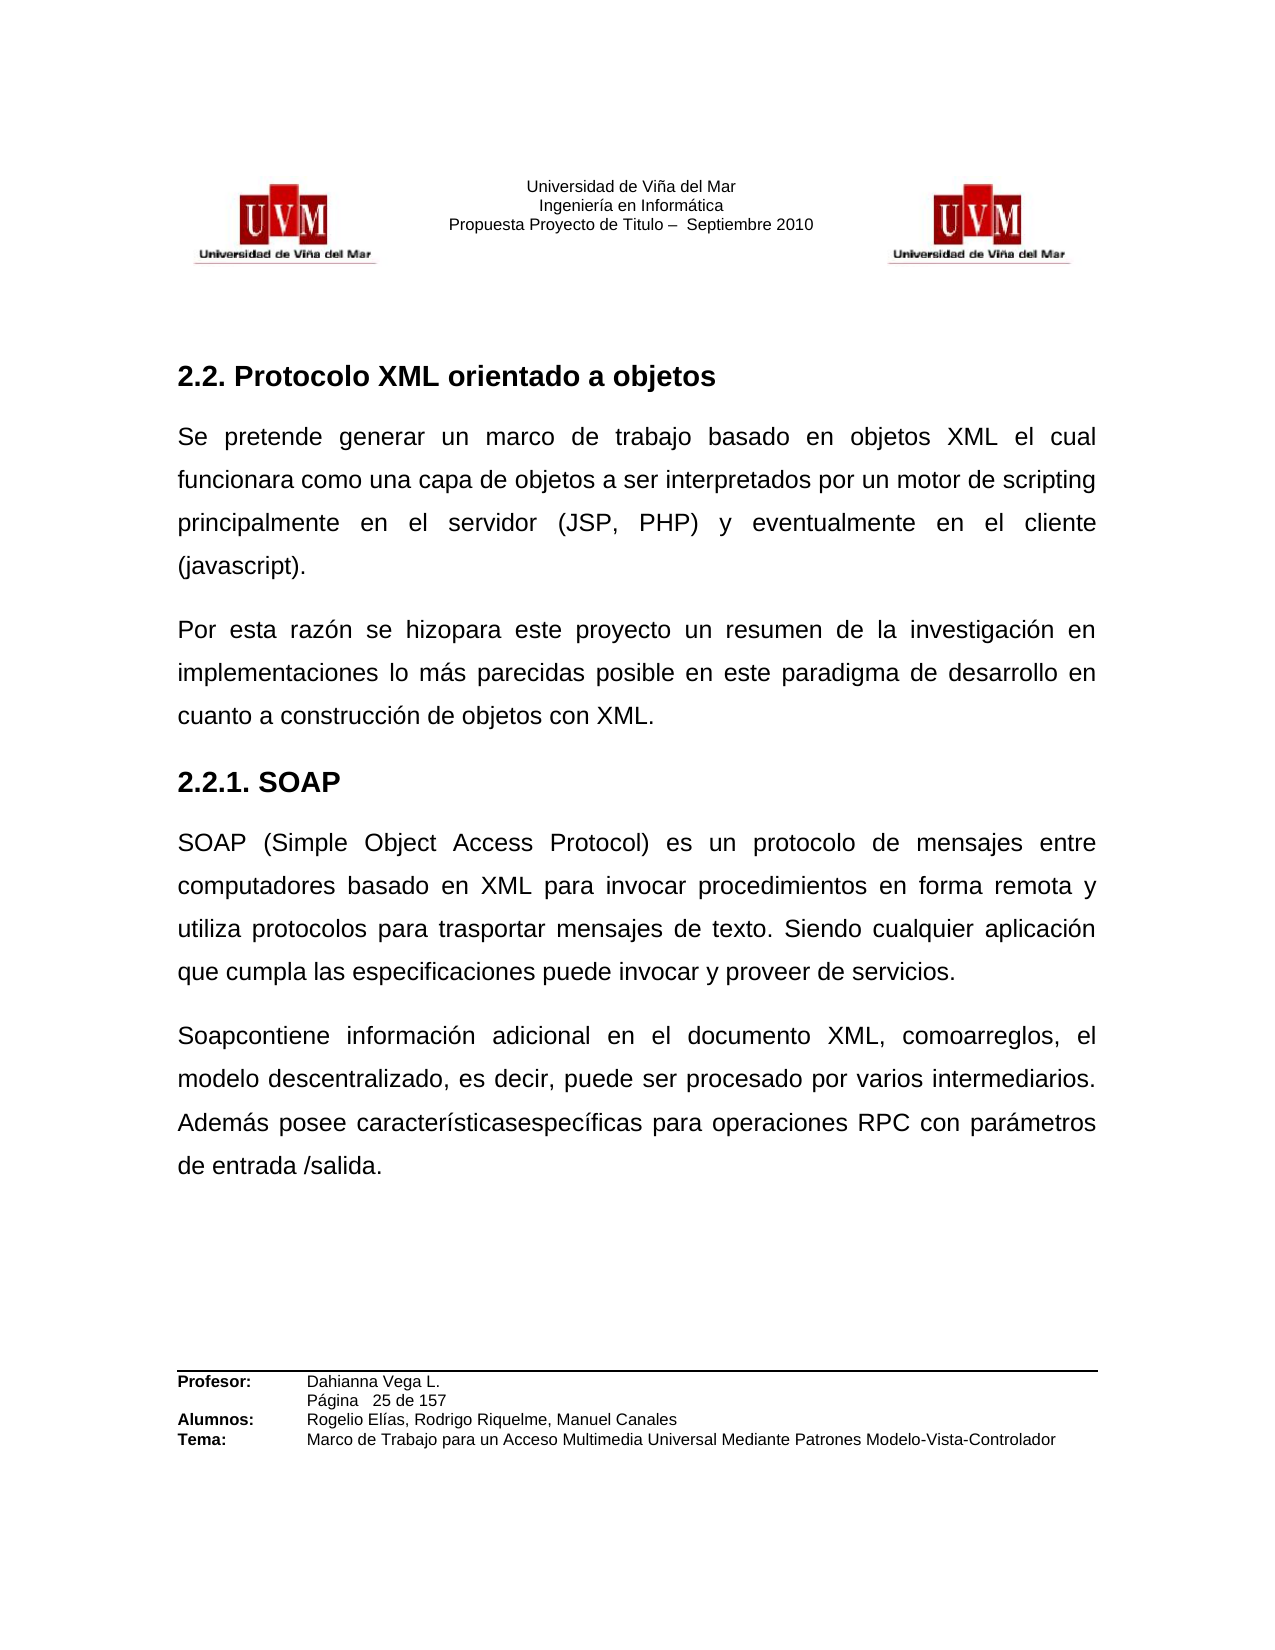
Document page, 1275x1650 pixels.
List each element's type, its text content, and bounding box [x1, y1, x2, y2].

subtitle 2.2. Protocolo XML orientado a objetos [177, 359, 1098, 392]
subtitle 2.2.1. SOAP [177, 765, 1098, 799]
picture [177, 176, 390, 267]
picture [871, 176, 1084, 267]
text Soapcontiene información adicional en el documento XML, comoarreglos, el modelo descentralizado, es decir, puede ser procesado por varios intermediarios. Además posee característicasespecíficas para operaciones RPC con parámetros de entrada /salida. [177, 1021, 1098, 1179]
text SOAP (Simple Object Access Protocol) es un protocolo de mensajes entre computadores basado en XML para invocar procedimientos en forma remota y utiliza protocolos para trasportar mensajes de texto. Siendo cualquier aplicación que cumpla las especificaciones puede invocar y proveer de servicios. [177, 828, 1098, 986]
text Se pretende generar un marco de trabajo basado en objetos XML el cual funcionara como una capa de objetos a ser interpretados por un motor de scripting principalmente en el servidor (JSP, PHP) y eventualmente en el cliente (javascript). [177, 422, 1098, 580]
text Por esta razón se hizopara este proyecto un resumen de la investigación en implementaciones lo más parecidas posible en este paradigma de desarrollo en cuanto a construcción de objetos con XML. [177, 615, 1098, 730]
